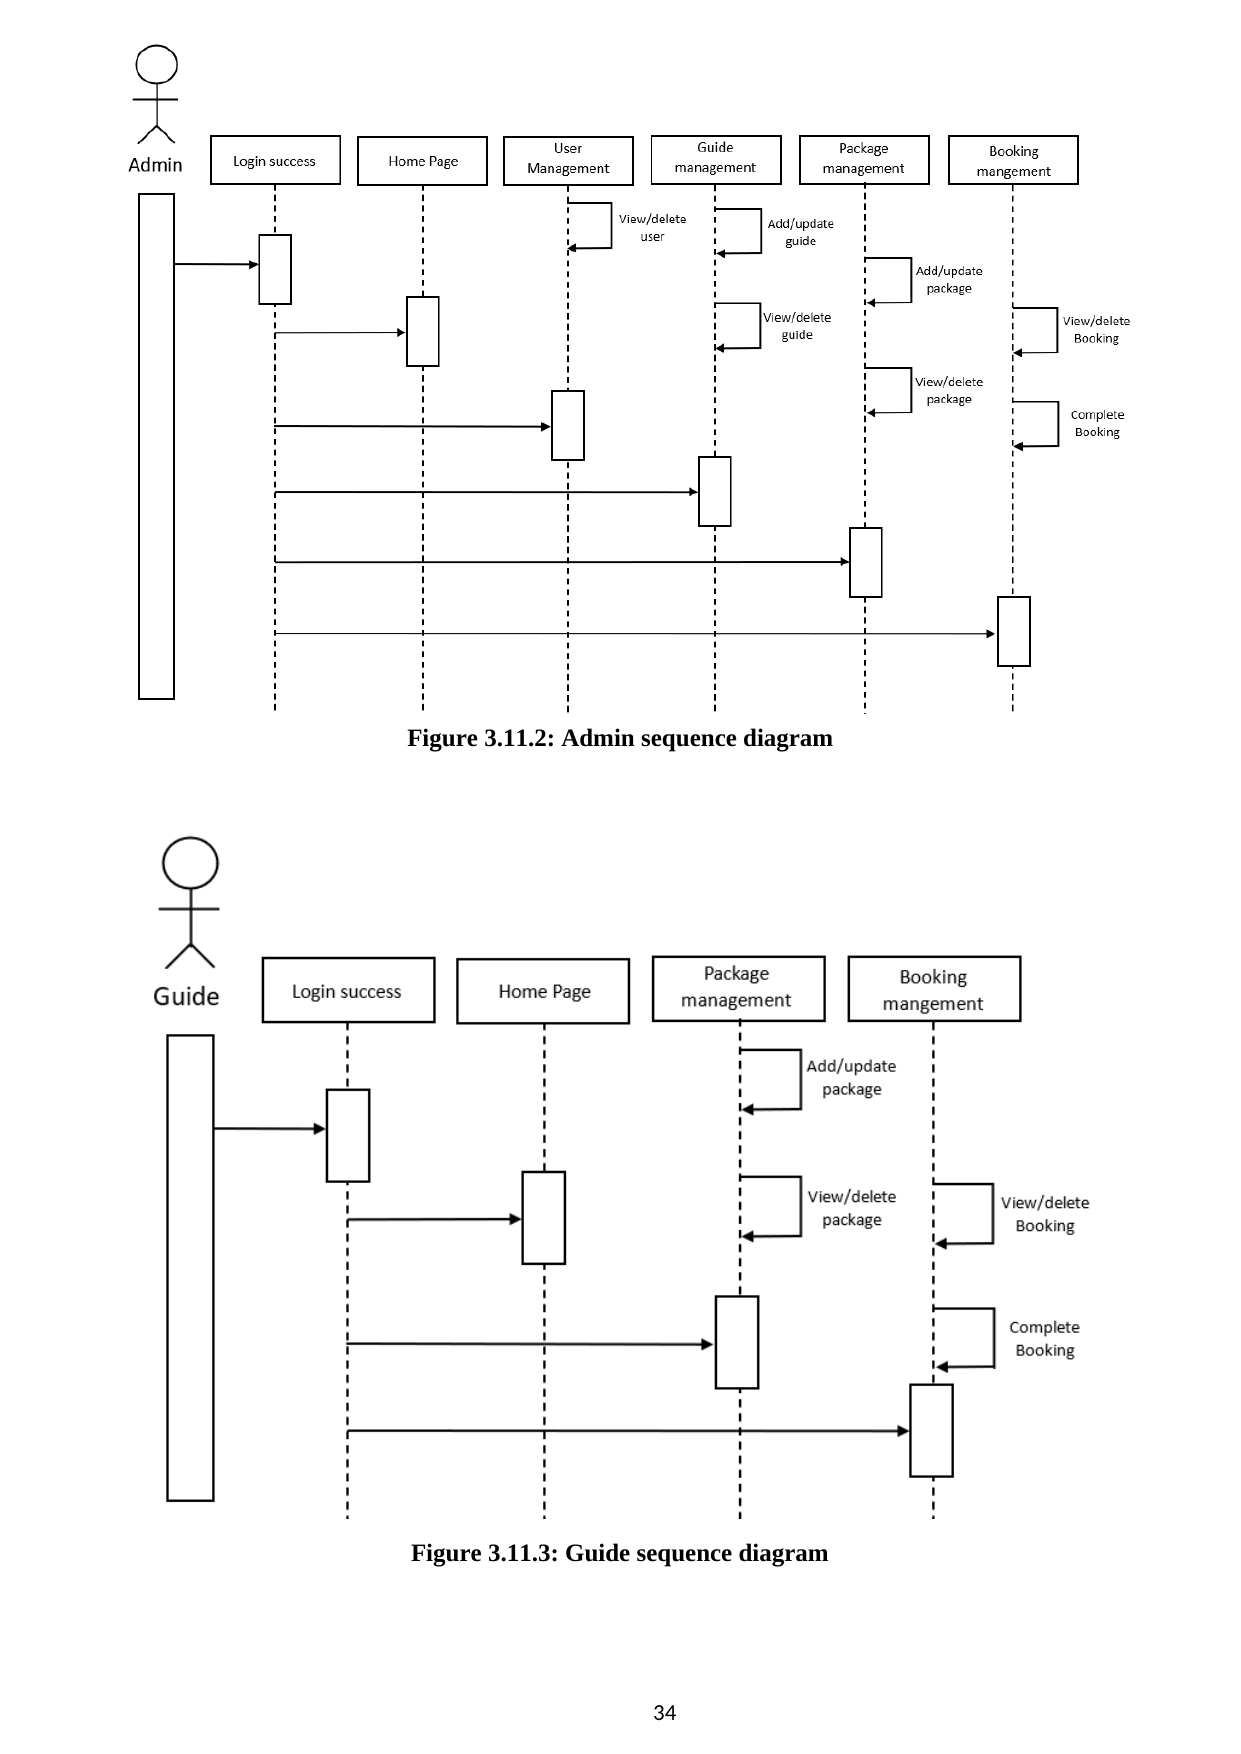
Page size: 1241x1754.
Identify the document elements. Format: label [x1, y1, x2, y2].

picture [55, 31, 1185, 714]
picture [48, 819, 1192, 1519]
